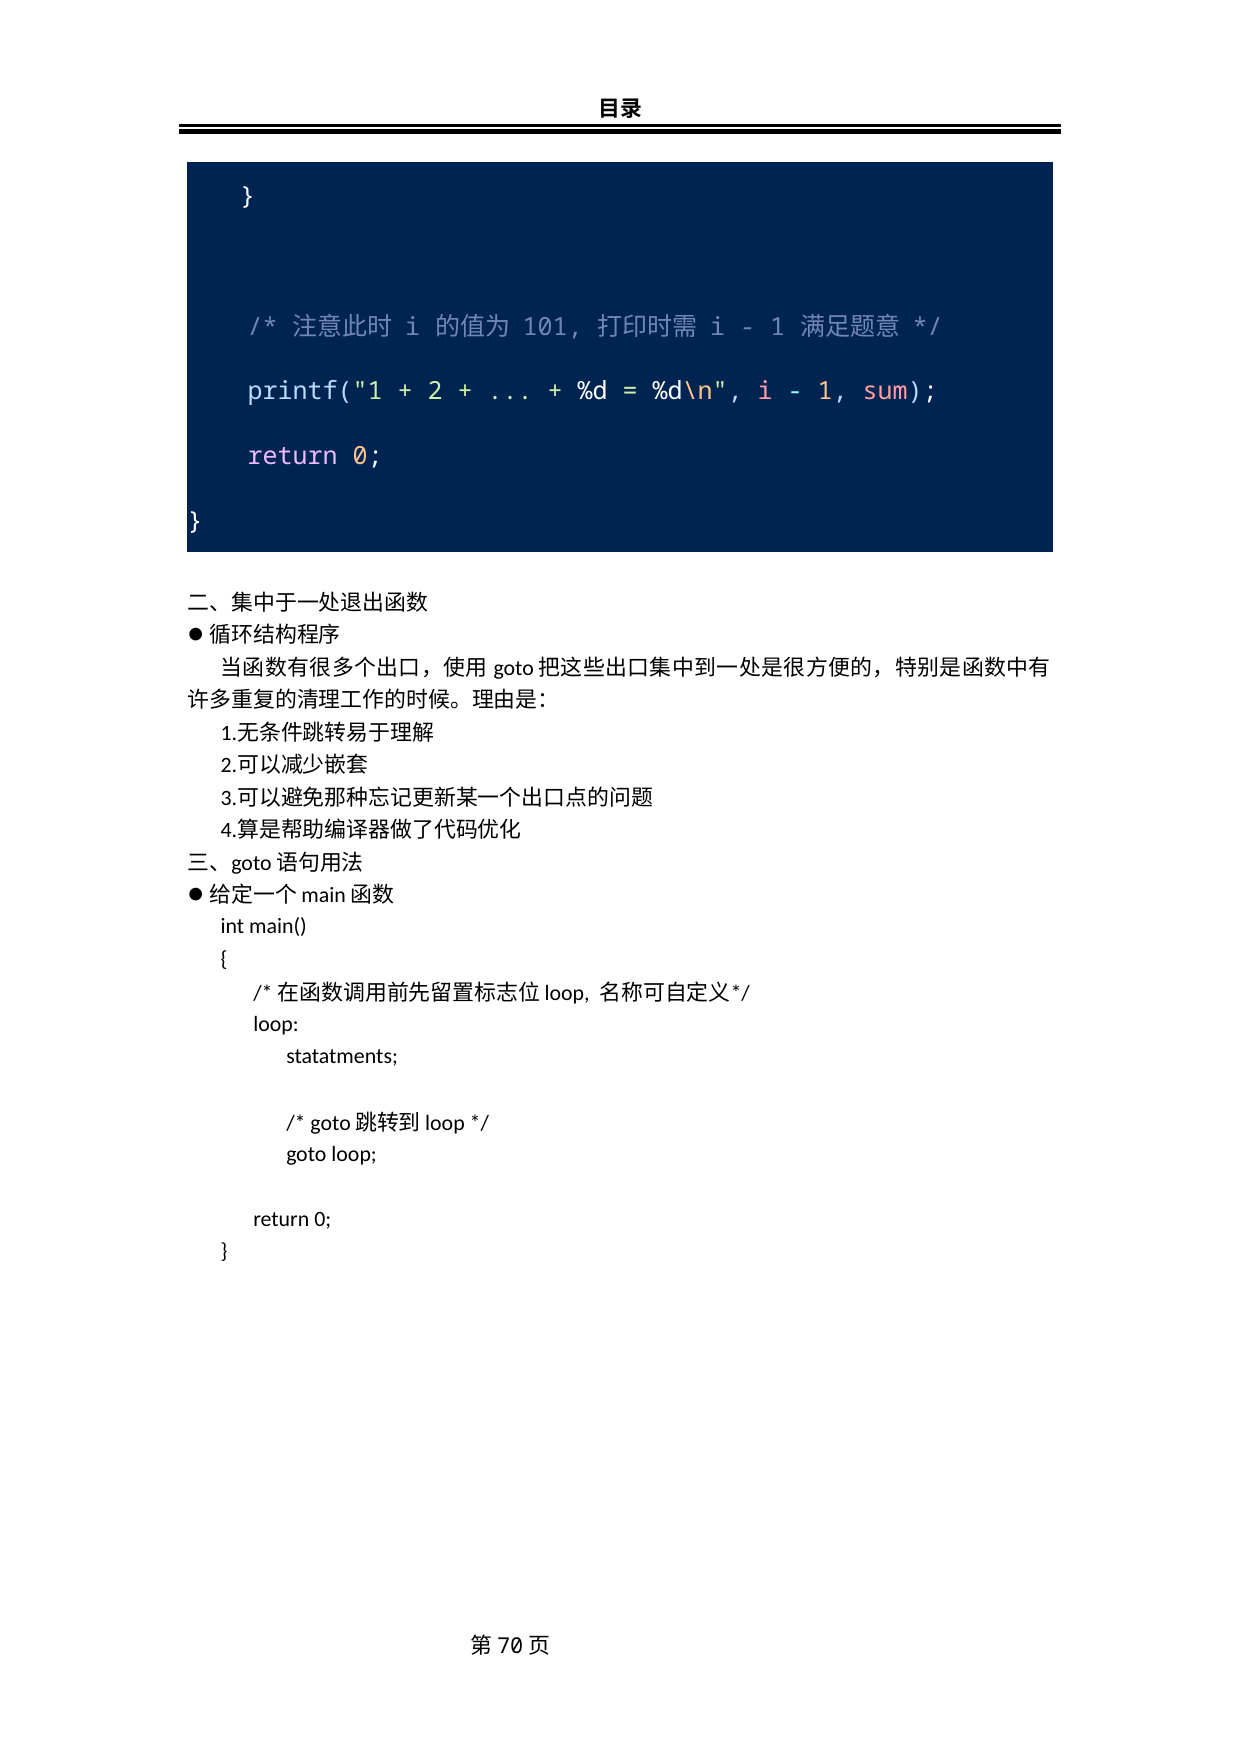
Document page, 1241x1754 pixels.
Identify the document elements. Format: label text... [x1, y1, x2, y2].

list goto loop; [253, 1137, 1053, 1169]
list 给定一个main函数 [187, 877, 1053, 909]
list 集中于一处退出函数 [187, 584, 1053, 617]
list statatments; [253, 1039, 1053, 1072]
text } [187, 487, 1053, 552]
list 3.可以避免那种忘记更新某一个出口点的问题 [187, 779, 1053, 812]
list /* goto跳转到loop */ [253, 1104, 1053, 1137]
list goto语句用法 [187, 844, 1053, 877]
list 4.算是帮助编译器做了代码优化 [187, 812, 1053, 844]
list int main() [187, 909, 1053, 942]
text } [187, 162, 1053, 227]
list 循环结构程序 [187, 617, 1053, 649]
list 1.无条件跳转易于理解 [187, 714, 1053, 747]
text return 0; [187, 422, 1053, 487]
list { [187, 942, 1053, 974]
list 2.可以减少嵌套 [187, 747, 1053, 779]
text /* 注意此时 i 的值为 101, 打印时需 i - 1 满足题意 */ [187, 292, 1053, 357]
text printf("1 + 2 + ... + %d = %d\n", i - 1, sum); [187, 357, 1053, 422]
list loop: [220, 1007, 1053, 1039]
list } [187, 1234, 1053, 1267]
list 当函数有很多个出口，使用goto把这些出口集中到一处是很方便的，特别是函数中有许多重复的清理工作的时候。理由是： [187, 649, 1053, 714]
list /* 在函数调用前先留置标志位loop, 名称可自定义*/ [220, 974, 1053, 1007]
list return 0; [220, 1202, 1053, 1234]
